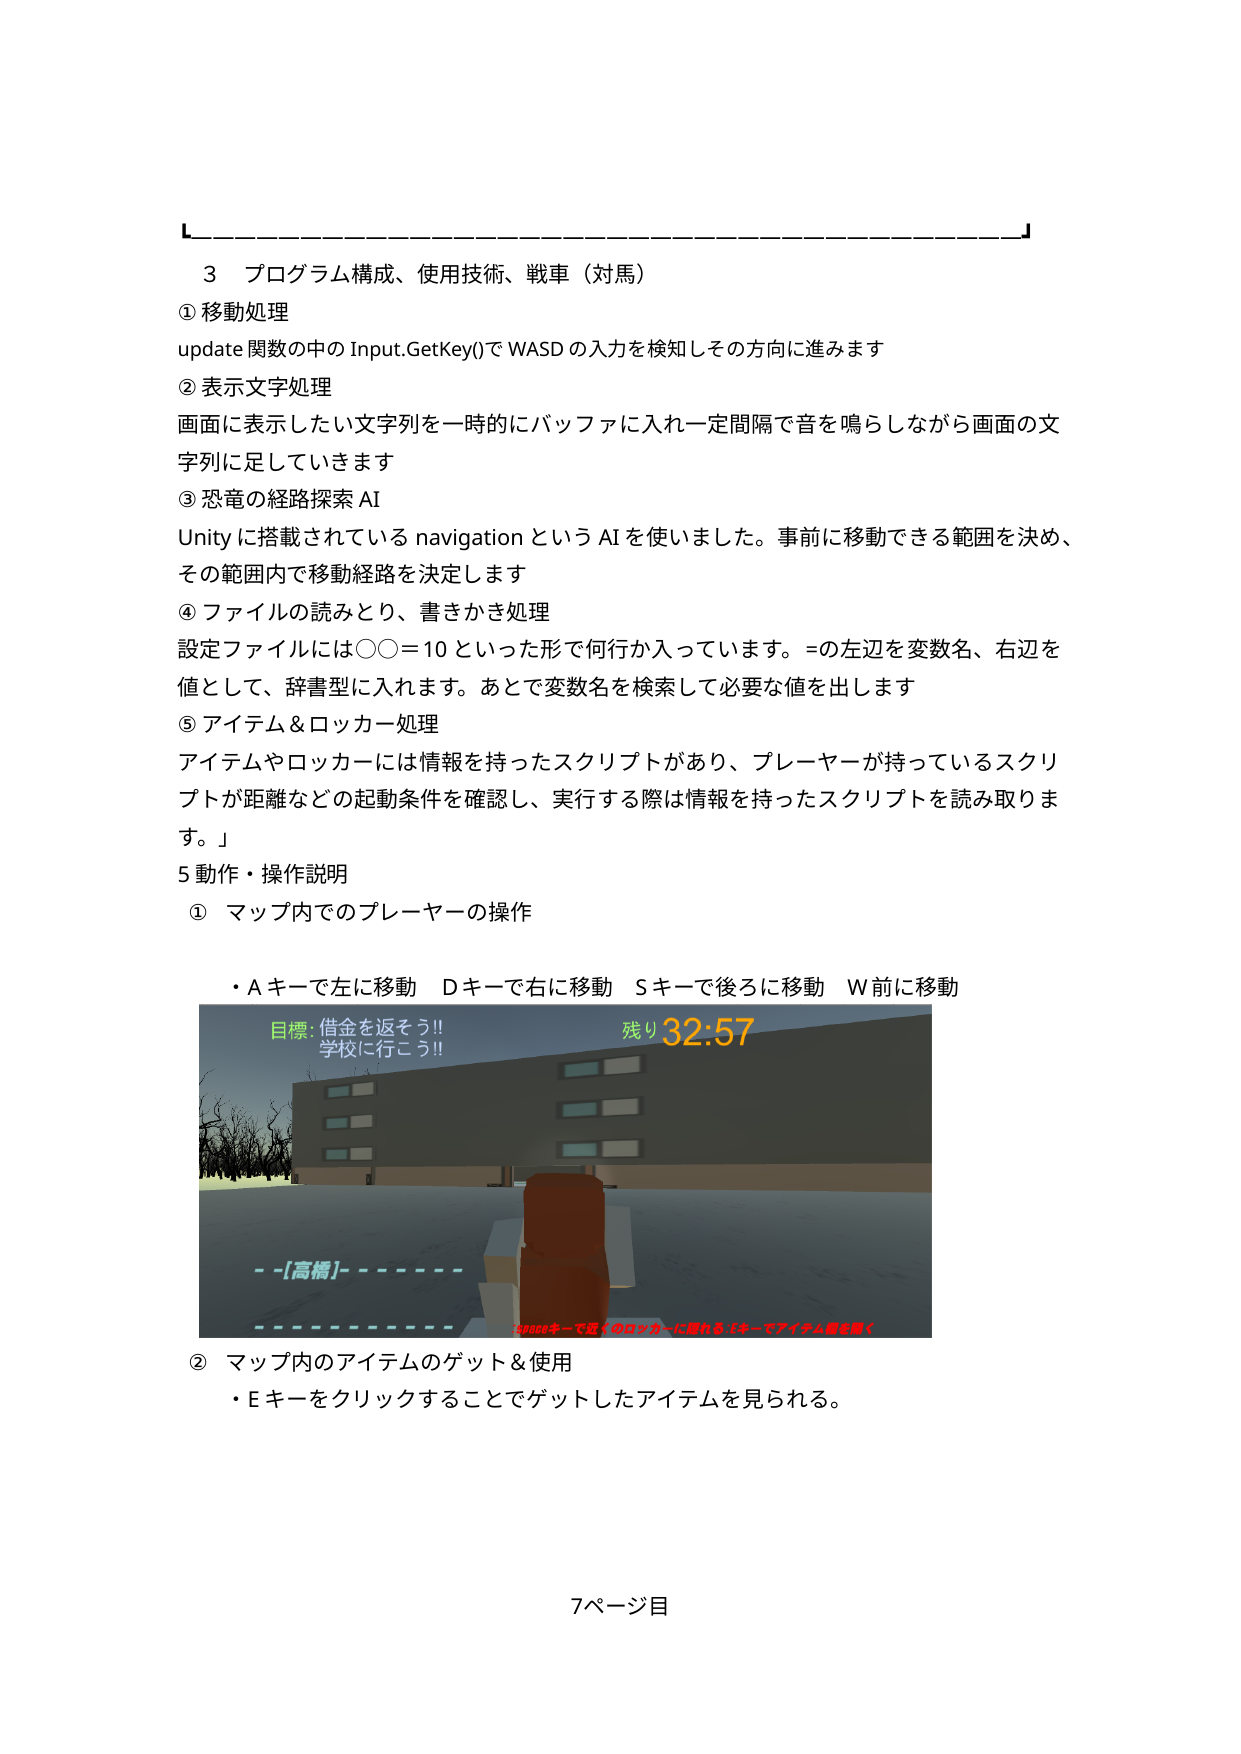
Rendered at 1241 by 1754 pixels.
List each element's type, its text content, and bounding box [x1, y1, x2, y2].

picture [199, 1004, 932, 1338]
text ①移動処理 [177, 292, 1063, 329]
text update関数の中のInput.GetKey()でWASDの入力を検知しその方向に進みます [177, 329, 1063, 367]
text ３ プログラム構成、使用技術、戦車（対馬） [177, 254, 1063, 292]
list ・Aキーで左に移動 Ｄキーで右に移動 Sキーで後ろに移動 W前に移動 [226, 967, 1063, 1004]
text Unityに搭載されているnavigationというAIを使いました。事前に移動できる範囲を決め、その範囲内で移動経路を決定します [177, 517, 1063, 592]
text ②表示文字処理 [177, 367, 1063, 404]
text ⑤アイテム＆ロッカー処理 [177, 704, 1063, 742]
text 設定ファイルには○○＝10といった形で何行か入っています。=の左辺を変数名、右辺を値として、辞書型に入れます。あとで変数名を検索して必要な値を出します [177, 629, 1063, 704]
text 5 動作・操作説明 [177, 854, 1063, 892]
text 画面に表示したい文字列を一時的にバッファに入れ一定間隔で音を鳴らしながら画面の文字列に足していきます [177, 404, 1063, 479]
list マップ内のアイテムのゲット＆使用 [188, 1342, 1063, 1379]
text ┗――――――――――――――――――――――――――――――――――――――┛ [177, 217, 1063, 254]
list マップ内でのプレーヤーの操作 [188, 892, 1063, 929]
list ・Eキーをクリックすることでゲットしたアイテムを見られる。 [226, 1379, 1063, 1417]
text ③恐竜の経路探索AI [177, 479, 1063, 517]
text ④ファイルの読みとり、書きかき処理 [177, 592, 1063, 629]
text アイテムやロッカーには情報を持ったスクリプトがあり、プレーヤーが持っているスクリプトが距離などの起動条件を確認し、実行する際は情報を持ったスクリプトを読み取ります。」 [177, 742, 1063, 854]
